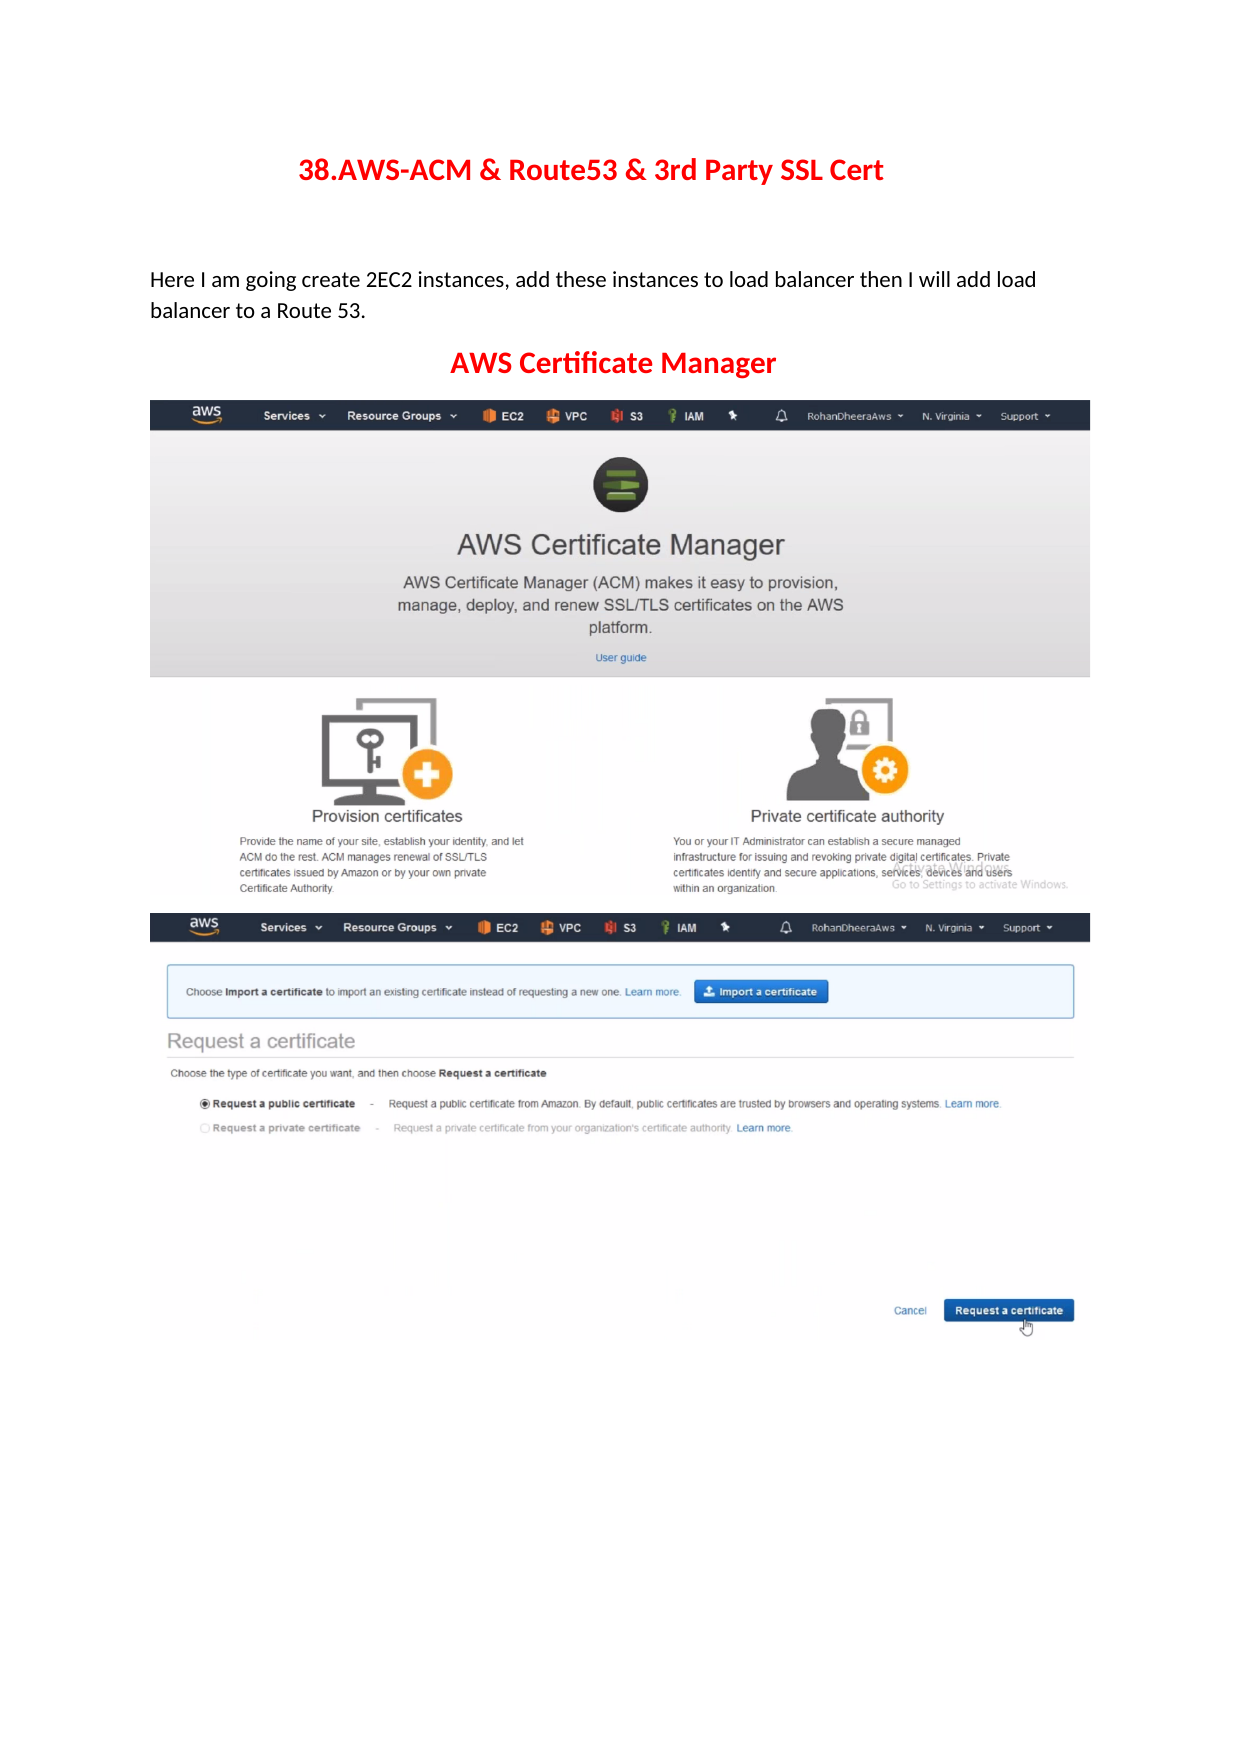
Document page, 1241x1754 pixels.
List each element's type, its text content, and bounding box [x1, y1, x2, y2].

text AWS Certificate Manager [150, 343, 1090, 381]
picture [150, 400, 1091, 895]
text 38.AWS-ACM & Route53 & 3rd Party SSL Cert [150, 150, 1090, 188]
picture [150, 913, 1091, 1340]
text Here I am going create 2EC2 instances, add these instances to load balancer then I will add load balancer to a Route 53. [150, 266, 1090, 324]
